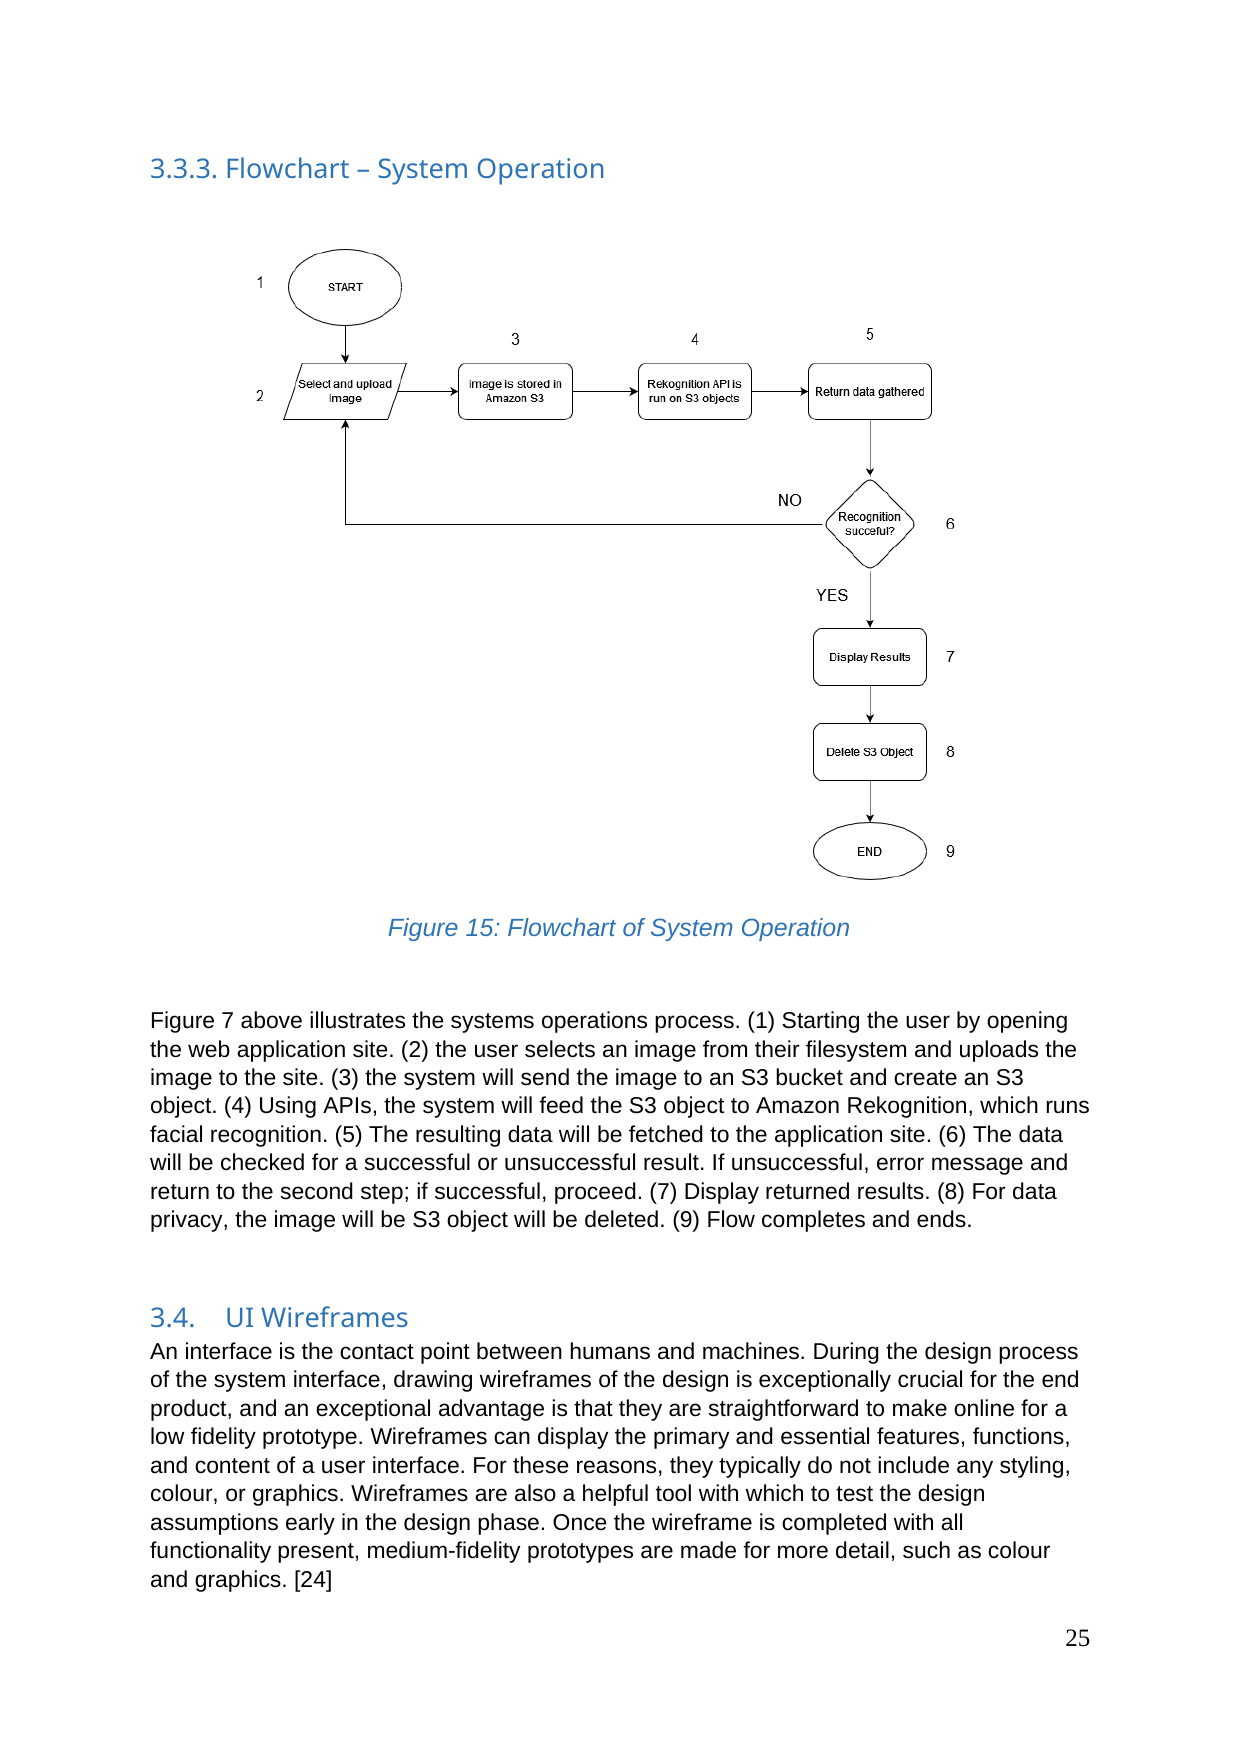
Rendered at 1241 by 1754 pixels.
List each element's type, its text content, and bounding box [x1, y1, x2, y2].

text Figure 7 above illustrates the systems operations process. (1) Starting the user by opening the web application site. (2) the user selects an image from their filesystem and uploads the image to the site. (3) the system will send the image to an S3 bucket and create an S3 object. (4) Using APIs, the system will feed the S3 object to Amazon Rekognition, which runs facial recognition. (5) The resulting data will be fetched to the application site. (6) The data will be checked for a successful or unsuccessful result. If unsuccessful, error message and return to the second step; if successful, proceed. (7) Display returned results. (8) For data privacy, the image will be S3 object will be deleted. (9) Flow completes and ends. [150, 1007, 1090, 1233]
text An interface is the contact point between humans and machines. During the design process of the system interface, drawing wireframes of the design is exceptionally crucial for the end product, and an exceptional advantage is that they are straightforward to make online for a low fidelity prototype. Wireframes can display the primary and essential features, functions, and content of a user interface. For these reasons, they typically do not include any styling, colour, or graphics. Wireframes are also a helpful tool with which to test the design assumptions early in the design phase. Once the wireframe is completed with all functionality present, medium-fidelity prototypes are made for more detail, such as colour and graphics. [24] [150, 1338, 1090, 1592]
picture [250, 236, 990, 894]
subtitle 3.3.3. Flowchart – System Operation [150, 150, 1090, 187]
text Figure 15: Flowchart of System Operation [150, 912, 1090, 941]
subtitle 3.4. UI Wireframes [150, 1298, 1090, 1335]
